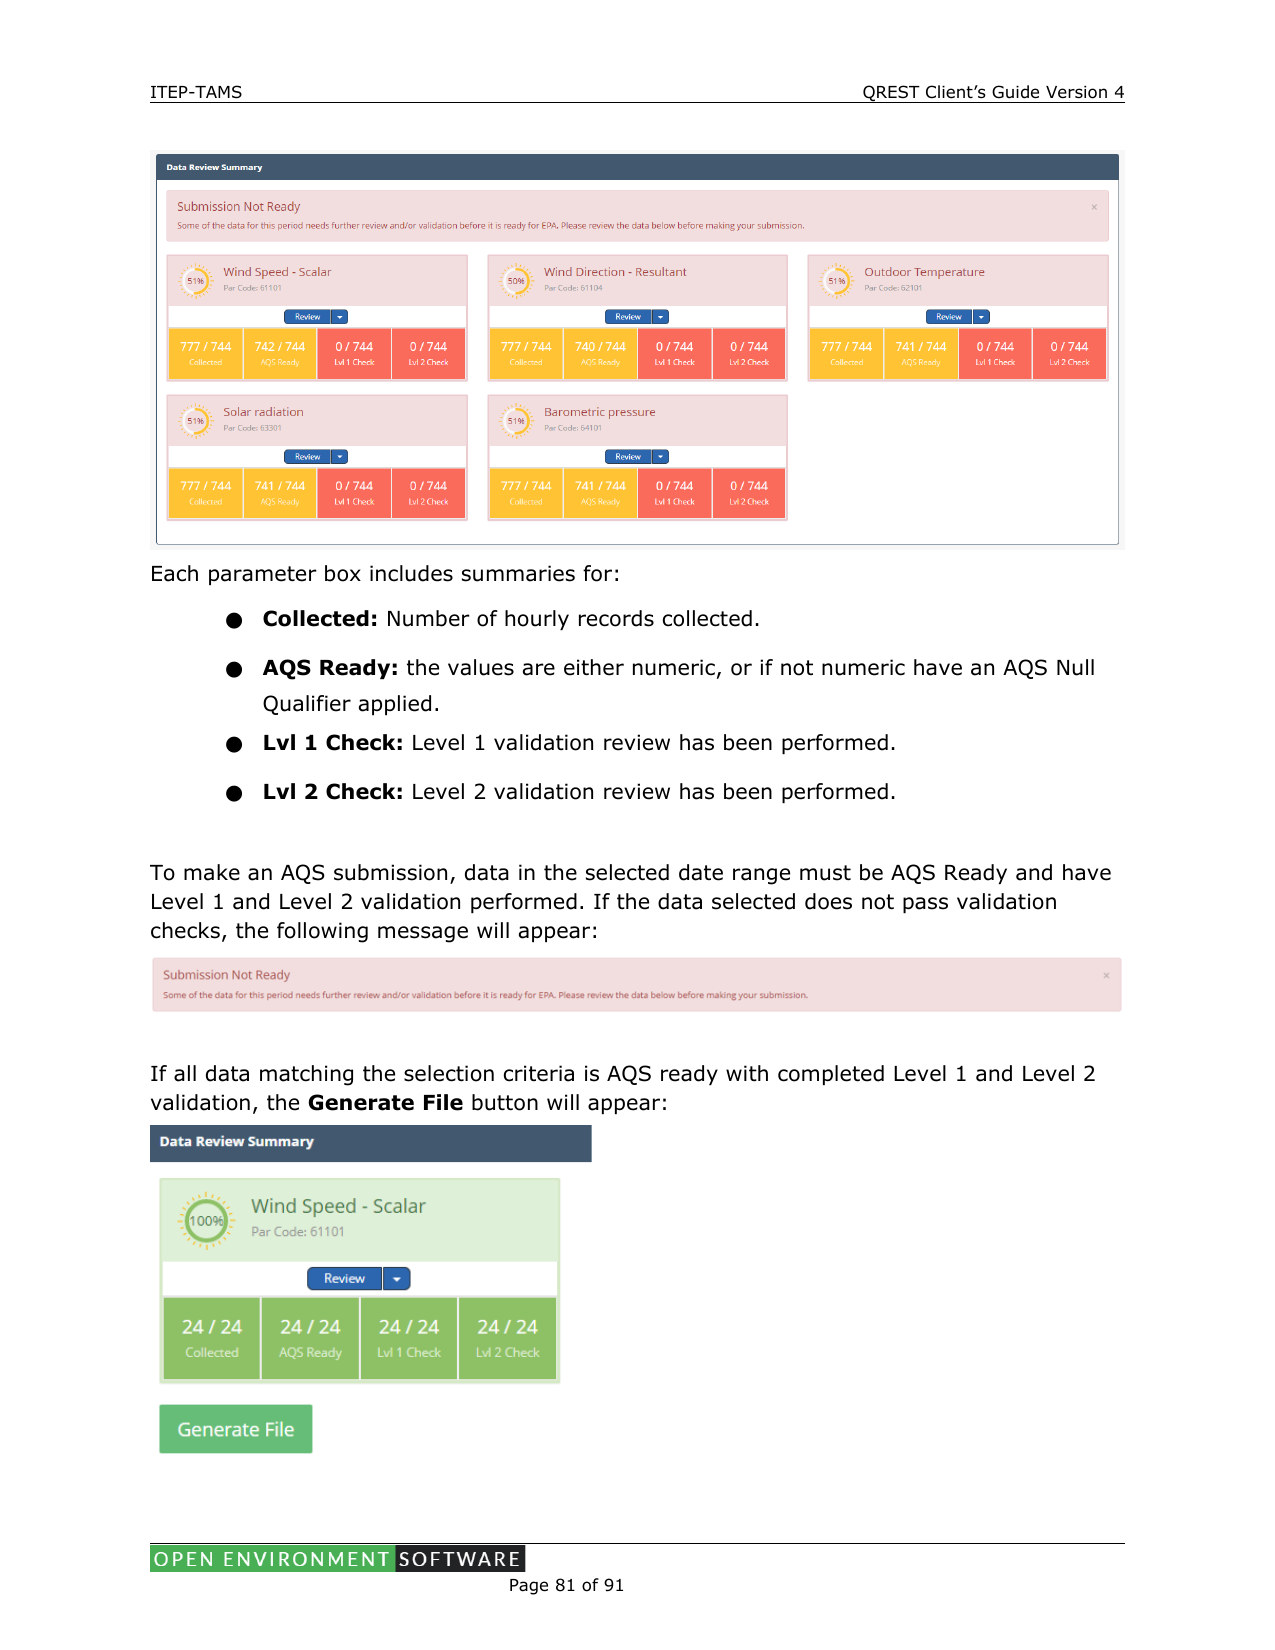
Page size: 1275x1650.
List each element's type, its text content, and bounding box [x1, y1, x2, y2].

list Lvl 2 Check: Level 2 validation review has been performed. [225, 769, 1125, 812]
text To make an AQS submission, data in the selected date range must be AQS Ready and have Level 1 and Level 2 validation performed. If the data selected does not pass validation checks, the following message will appear: [150, 859, 1125, 943]
list Lvl 1 Check: Level 1 validation review has been performed. [225, 720, 1125, 763]
text Each parameter box includes summaries for: [150, 560, 1125, 585]
picture [150, 1125, 592, 1465]
picture [150, 953, 1125, 1016]
picture [150, 1545, 526, 1572]
list Collected: Number of hourly records collected. [225, 595, 1125, 638]
list AQS Ready: the values are either numeric, or if not numeric have an AQS Null Qualifier applied. [225, 644, 1125, 716]
text If all data matching the selection criteria is AQS ready with completed Level 1 and Level 2 validation, the Generate File button will appear: [150, 1061, 1125, 1115]
picture [150, 150, 1125, 550]
